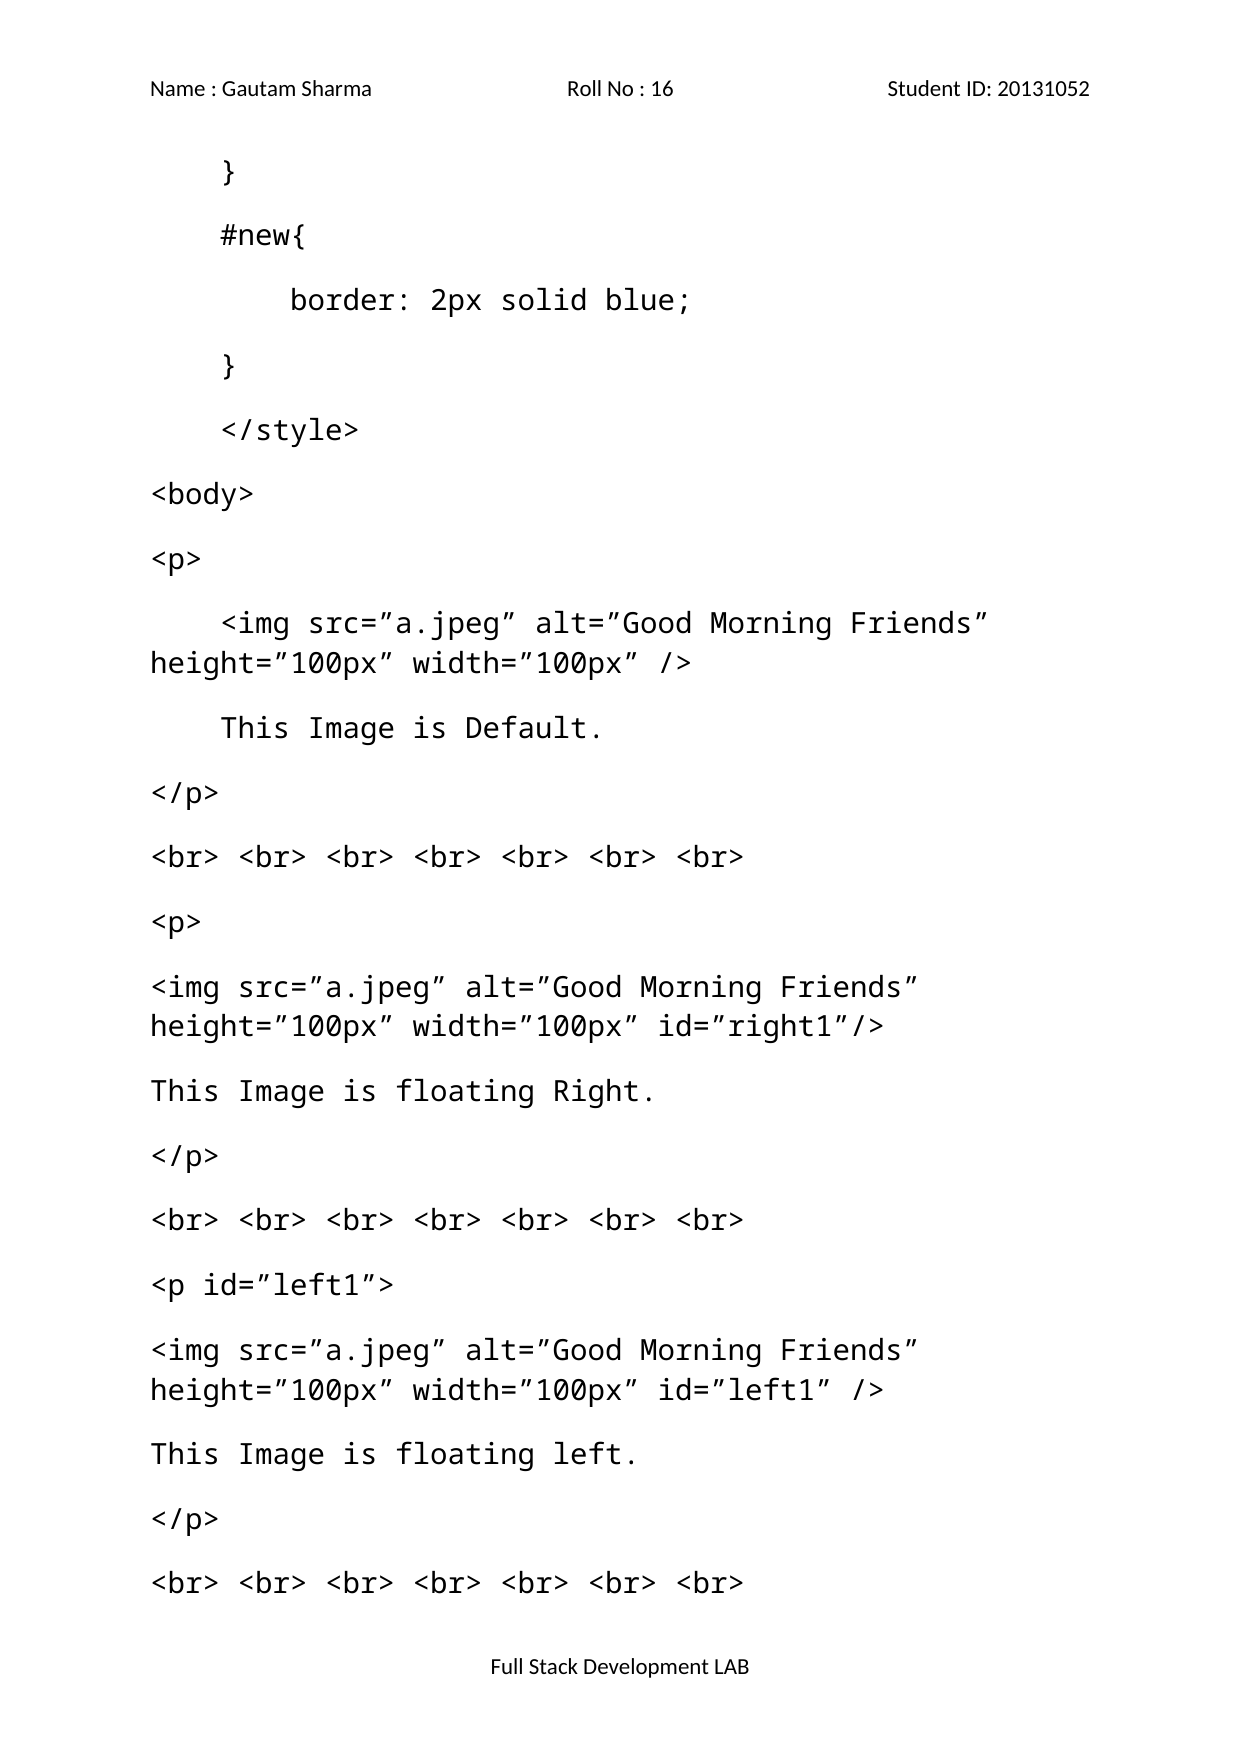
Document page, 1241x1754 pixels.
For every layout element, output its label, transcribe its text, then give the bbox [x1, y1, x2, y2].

text <br> <br> <br> <br> <br> <br> <br> [150, 1563, 1090, 1602]
text <img src=”a.jpeg” alt=”Good Morning Friends” height=”100px” width=”100px” id=”right1”/> [150, 966, 1090, 1045]
text </p> [150, 1135, 1090, 1175]
text <p> [150, 901, 1090, 941]
text This Image is Default. [150, 707, 1090, 747]
text This Image is floating left. [150, 1433, 1090, 1473]
text border: 2px solid blue; [150, 279, 1090, 319]
text } [150, 150, 1090, 190]
text </p> [150, 1498, 1090, 1538]
text </p> [150, 772, 1090, 812]
text <br> <br> <br> <br> <br> <br> <br> [150, 837, 1090, 876]
text <img src=”a.jpeg” alt=”Good Morning Friends” height=”100px” width=”100px” id=”left1” /> [150, 1329, 1090, 1408]
text <body> [150, 473, 1090, 513]
text </style> [150, 409, 1090, 448]
text This Image is floating Right. [150, 1070, 1090, 1110]
text <img src=”a.jpeg” alt=”Good Morning Friends” height=”100px” width=”100px” /> [150, 603, 1090, 682]
text #new{ [150, 215, 1090, 254]
text } [150, 344, 1090, 384]
text <p> [150, 538, 1090, 578]
text <p id=”left1”> [150, 1264, 1090, 1304]
text <br> <br> <br> <br> <br> <br> <br> [150, 1200, 1090, 1239]
